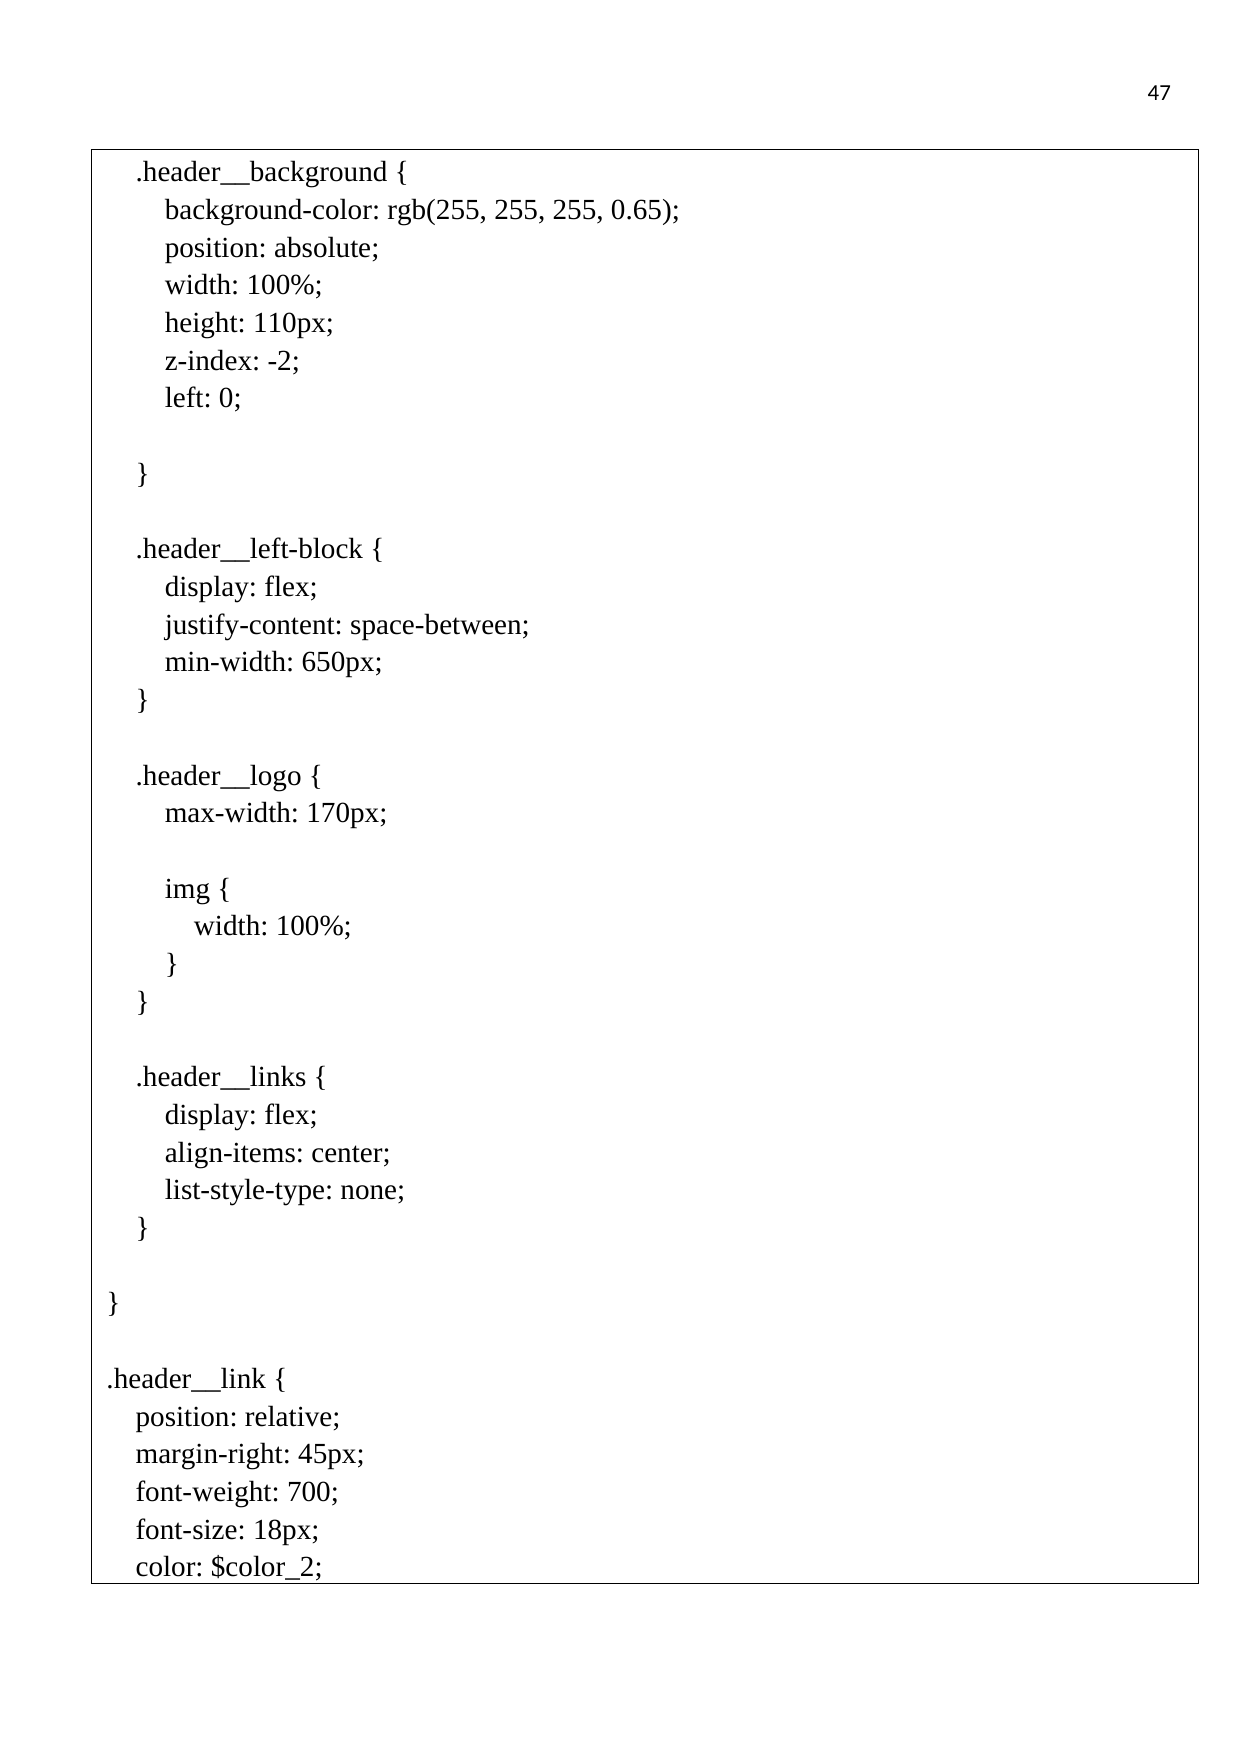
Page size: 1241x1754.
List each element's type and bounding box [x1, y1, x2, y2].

table_header [92, 150, 1198, 1583]
